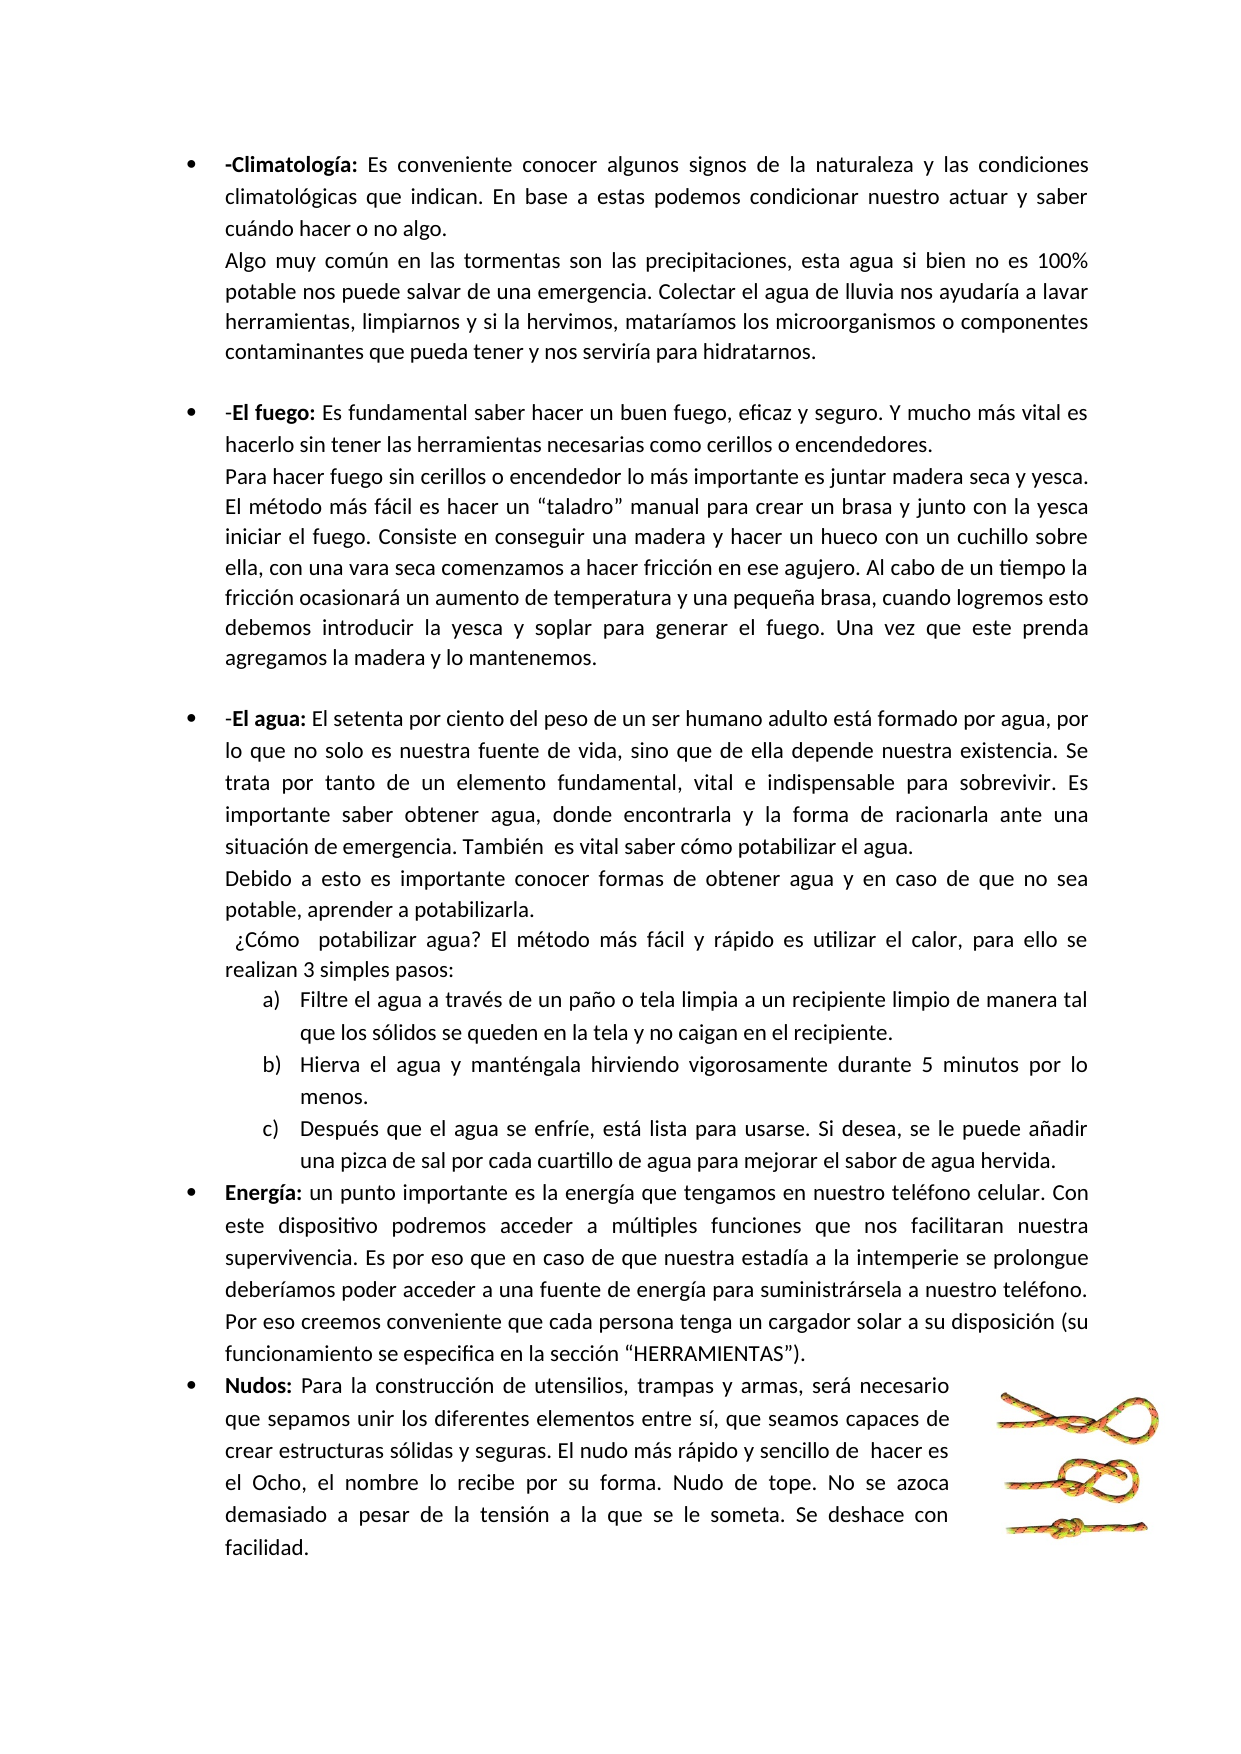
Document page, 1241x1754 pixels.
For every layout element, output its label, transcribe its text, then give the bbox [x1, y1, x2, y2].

list Filtre el agua a través de un paño o tela limpia a un recipiente limpio de manera tal que los sólidos se queden en la tela y no caigan en el recipiente. [262, 985, 1090, 1046]
list Debido a esto es importante conocer formas de obtener agua y en caso de que no sea potable, aprender a potabilizarla. [225, 864, 1090, 923]
list ¿Cómo potabilizar agua? El método más fácil y rápido es utilizar el calor, para ello se realizan 3 simples pasos: [225, 925, 1090, 983]
picture [968, 1379, 1181, 1552]
list Hierva el agua y manténgala hirviendo vigorosamente durante 5 minutos por lo menos. [262, 1050, 1090, 1110]
list Nudos: Para la construcción de utensilios, trampas y armas, será necesario que sepamos unir los diferentes elementos entre sí, que seamos capaces de crear estructuras sólidas y seguras. El nudo más rápido y sencillo de hacer es el Ocho, el nombre lo recibe por su forma. Nudo de tope. No se azoca demasiado a pesar de la tensión a la que se le someta. Se deshace con facilidad. [187, 1372, 1090, 1561]
list Algo muy común en las tormentas son las precipitaciones, esta agua si bien no es 100% potable nos puede salvar de una emergencia. Colectar el agua de lluvia nos ayudaría a lavar herramientas, limpiarnos y si la hervimos, mataríamos los microorganismos o componentes contaminantes que pueda tener y nos serviría para hidratarnos. [225, 247, 1090, 365]
list Después que el agua se enfríe, está lista para usarse. Si desea, se le puede añadir una pizca de sal por cada cuartillo de agua para mejorar el sabor de agua hervida. [262, 1114, 1090, 1174]
list Energía: un punto importante es la energía que tengamos en nuestro teléfono celular. Con este dispositivo podremos acceder a múltiples funciones que nos facilitaran nuestra supervivencia. Es por eso que en caso de que nuestra estadía a la intemperie se prolongue deberíamos poder acceder a una fuente de energía para suministrársela a nuestro teléfono. Por eso creemos conveniente que cada persona tenga un cargador solar a su disposición (su funcionamiento se especifica en la sección “HERRAMIENTAS”). [187, 1178, 1090, 1367]
list -El fuego: Es fundamental saber hacer un buen fuego, eficaz y seguro. Y mucho más vital es hacerlo sin tener las herramientas necesarias como cerillos o encendedores. [187, 398, 1090, 458]
list Para hacer fuego sin cerillos o encendedor lo más importante es juntar madera seca y yesca. El método más fácil es hacer un “taladro” manual para crear un brasa y junto con la yesca iniciar el fuego. Consiste en conseguir una madera y hacer un hueco con un cuchillo sobre ella, con una vara seca comenzamos a hacer fricción en ese agujero. Al cabo de un tiempo la fricción ocasionará un aumento de temperatura y una pequeña brasa, cuando logremos esto debemos introducir la yesca y soplar para generar el fuego. Una vez que este prenda agregamos la madera y lo mantenemos. [225, 462, 1090, 671]
list -El agua: El setenta por ciento del peso de un ser humano adulto está formado por agua, por lo que no solo es nuestra fuente de vida, sino que de ella depende nuestra existencia. Se trata por tanto de un elemento fundamental, vital e indispensable para sobrevivir. Es importante saber obtener agua, donde encontrarla y la forma de racionarla ante una situación de emergencia. También es vital saber cómo potabilizar el agua. [187, 704, 1090, 860]
list -Climatología: Es conveniente conocer algunos signos de la naturaleza y las condiciones climatológicas que indican. En base a estas podemos condicionar nuestro actuar y saber cuándo hacer o no algo. [187, 150, 1090, 242]
